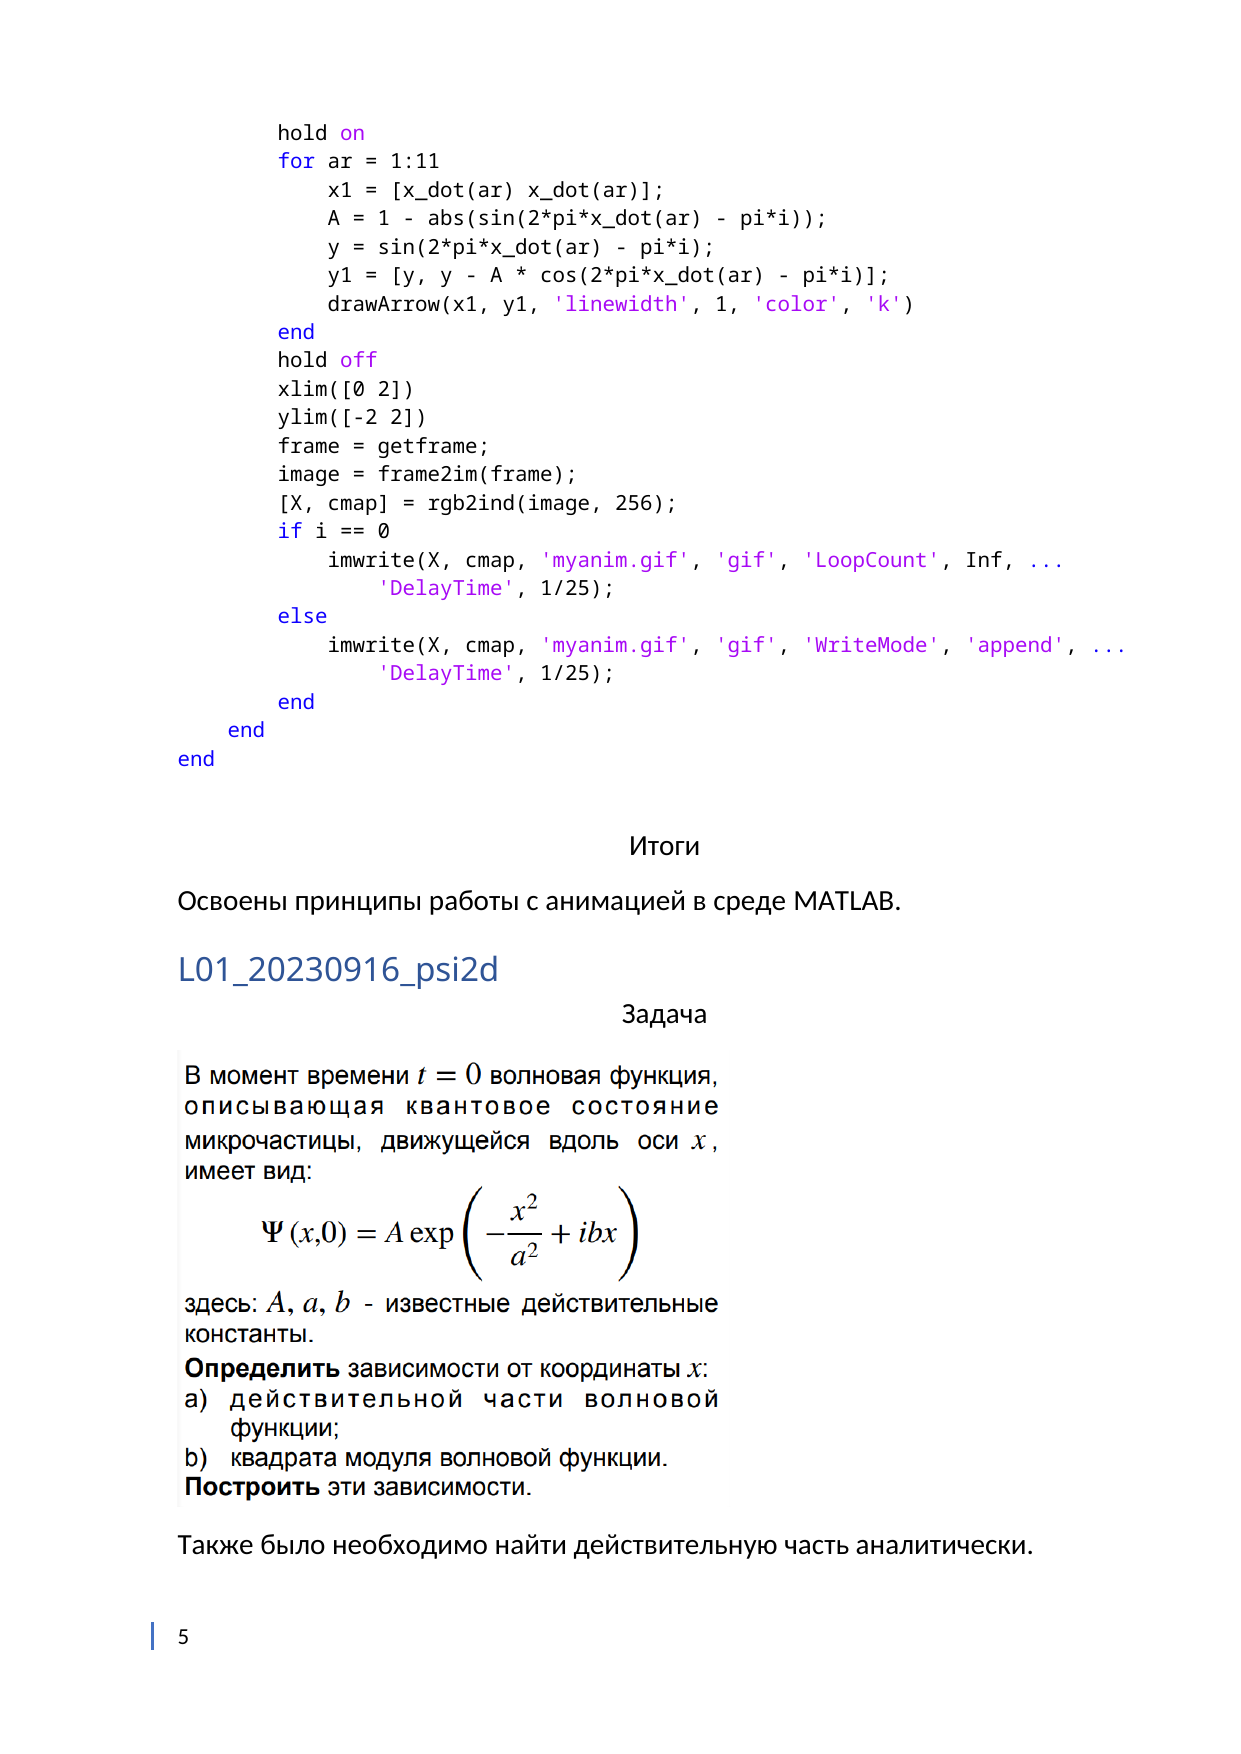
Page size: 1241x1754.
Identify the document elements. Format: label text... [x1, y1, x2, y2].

text end [177, 744, 1152, 772]
text y1 = [y, y - A * cos(2*pi*x_dot(ar) - pi*i)]; [177, 260, 1152, 289]
text ylim([-2 2]) [177, 402, 1152, 431]
text y = sin(2*pi*x_dot(ar) - pi*i); [177, 232, 1152, 260]
text Задача [177, 995, 1152, 1030]
text [X, cmap] = rgb2ind(image, 256); [177, 488, 1152, 516]
picture [177, 1050, 731, 1507]
text end [177, 687, 1152, 715]
text A = 1 - abs(sin(2*pi*x_dot(ar) - pi*i)); [177, 203, 1152, 232]
text if i == 0 [177, 516, 1152, 545]
text xlim([0 2]) [177, 374, 1152, 402]
text drawArrow(x1, y1, 'linewidth', 1, 'color', 'k') [177, 289, 1152, 317]
text x1 = [x_dot(ar) x_dot(ar)]; [177, 175, 1152, 203]
text Также было необходимо найти действительную часть аналитически. [177, 1526, 1152, 1561]
subtitle L01_20230916_psi2d [177, 946, 1152, 991]
text hold off [177, 346, 1152, 374]
text imwrite(X, cmap, 'myanim.gif', 'gif', 'LoopCount', Inf, ... [177, 545, 1152, 573]
text end [177, 715, 1152, 744]
text end [177, 317, 1152, 346]
text else [177, 602, 1152, 630]
text hold on [177, 118, 1152, 147]
text Освоены принципы работы с анимацией в среде MATLAB. [177, 882, 1152, 918]
text 'DelayTime', 1/25); [177, 658, 1152, 687]
text for ar = 1:11 [177, 147, 1152, 175]
text image = frame2im(frame); [177, 459, 1152, 488]
text Итоги [177, 827, 1152, 863]
text frame = getframe; [177, 431, 1152, 459]
text 'DelayTime', 1/25); [177, 573, 1152, 602]
text imwrite(X, cmap, 'myanim.gif', 'gif', 'WriteMode', 'append', ... [177, 630, 1152, 658]
